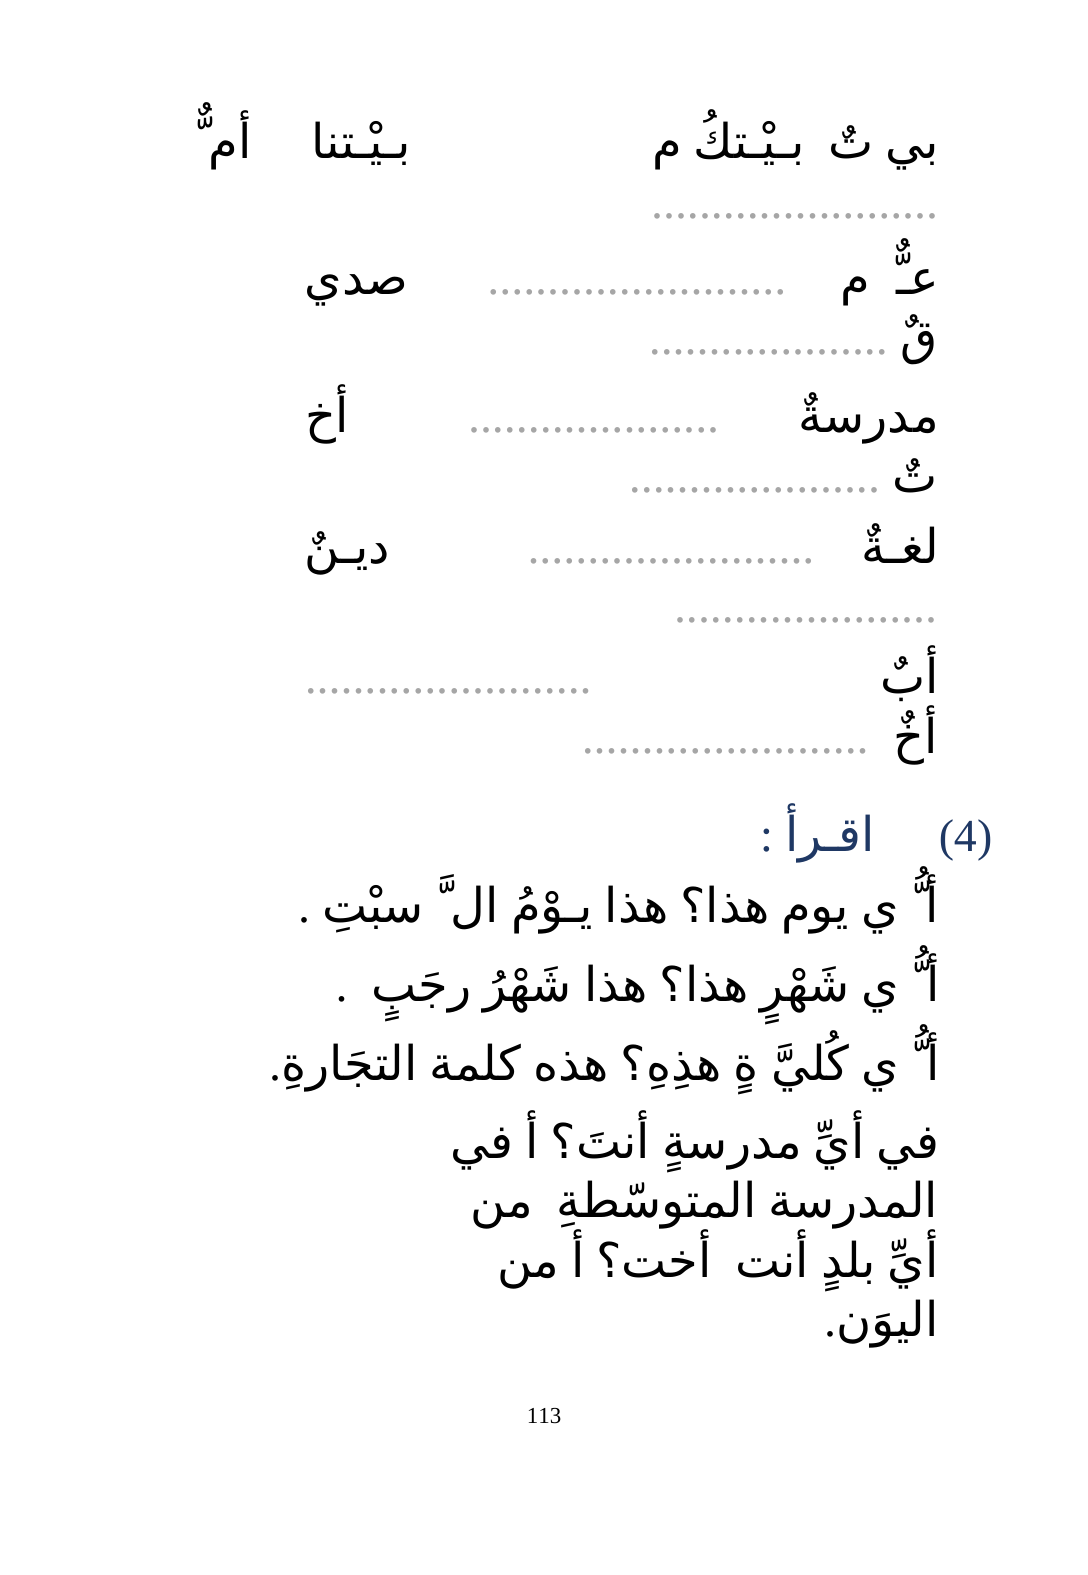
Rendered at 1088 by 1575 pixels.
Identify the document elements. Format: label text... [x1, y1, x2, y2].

text أبٌ ........................ أخٌ ........................ [305, 649, 938, 764]
text أ ُّ ي كُليَّ ةٍ هذِهِ؟ هذه كلمة التجَارةِ. [184, 1036, 939, 1091]
text لغـةٌ ........................ ديـنٌ ...................... [305, 518, 938, 633]
list اقـرأ : [301, 806, 938, 861]
text عـٌّ م ......................... صدي قٌ .................... [305, 250, 938, 364]
text أ ُّ ي شَهْرٍ هذا؟ هذا شَهْرُ رجَبٍ . [184, 957, 939, 1012]
text بي تٌ بـيْـتكُ م بـيْـتنا أم ٌّ ........................ [144, 114, 938, 229]
text في أيِّ مدرسةٍ أنتَ؟ أ في المدرسة المتوسّطةِ من أيِّ بلدٍ أنت أخت؟ أ من اليوَن. [437, 1113, 939, 1347]
text أ ُّ ي يوم هذا؟ هذا يـوْمُ ال َّ سبْتِ . [184, 878, 939, 933]
text مدرسةٌ ..................... أخ تٌ ..................... [305, 388, 938, 502]
